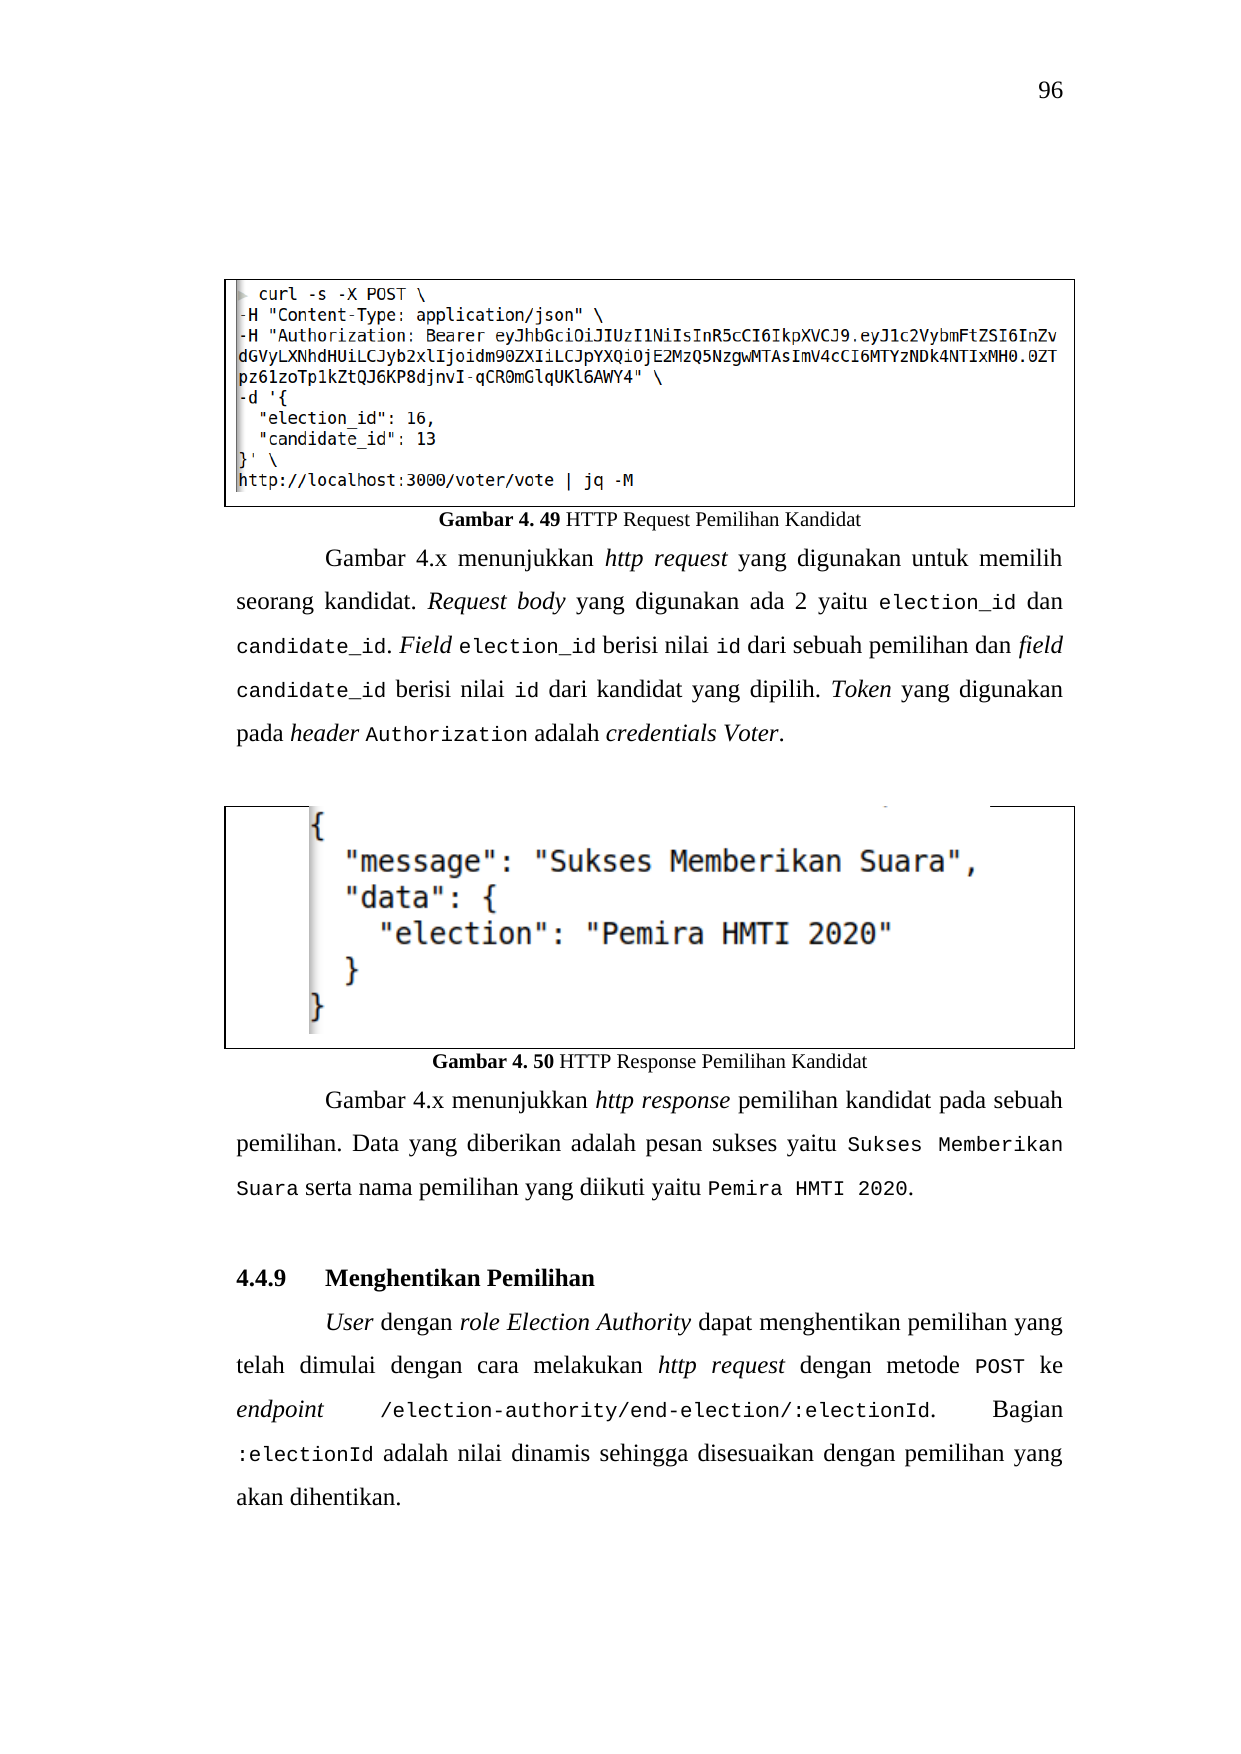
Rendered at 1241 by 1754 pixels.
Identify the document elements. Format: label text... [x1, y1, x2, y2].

table_header [226, 807, 1074, 1048]
text User dengan role Election Authority dapat menghentikan pemilihan yang telah dimulai dengan cara melakukan http request dengan metode POST ke endpoint /election-authority/end-election/:electionId. Bagian :electionId adalah nilai dinamis sehingga disesuaikan dengan pemilihan yang akan dihentikan. [236, 1307, 1063, 1510]
text Gambar 4.x menunjukkan http response pemilihan kandidat pada sebuah pemilihan. Data yang diberikan adalah pesan sukses yaitu Sukses Memberikan Suara serta nama pemilihan yang diikuti yaitu Pemira HMTI 2020. [236, 1085, 1063, 1201]
text Gambar 4.x menunjukkan http request yang digunakan untuk memilih seorang kandidat. Request body yang digunakan ada 2 yaitu election_id dan candidate_id. Field election_id berisi nilai id dari sebuah pemilihan dan field candidate_id berisi nilai id dari kandidat yang dipilih. Token yang digunakan pada header Authorization adalah credentials Voter. [236, 543, 1063, 748]
text Gambar 4. 50 HTTP Response Pemilihan Kandidat [236, 1049, 1063, 1073]
table_header [226, 280, 1074, 506]
text Gambar 4. 49 HTTP Request Pemilihan Kandidat [236, 507, 1063, 531]
subtitle Menghentikan Pemilihan [236, 1263, 1063, 1292]
picture [236, 280, 1064, 492]
picture [309, 806, 991, 1034]
